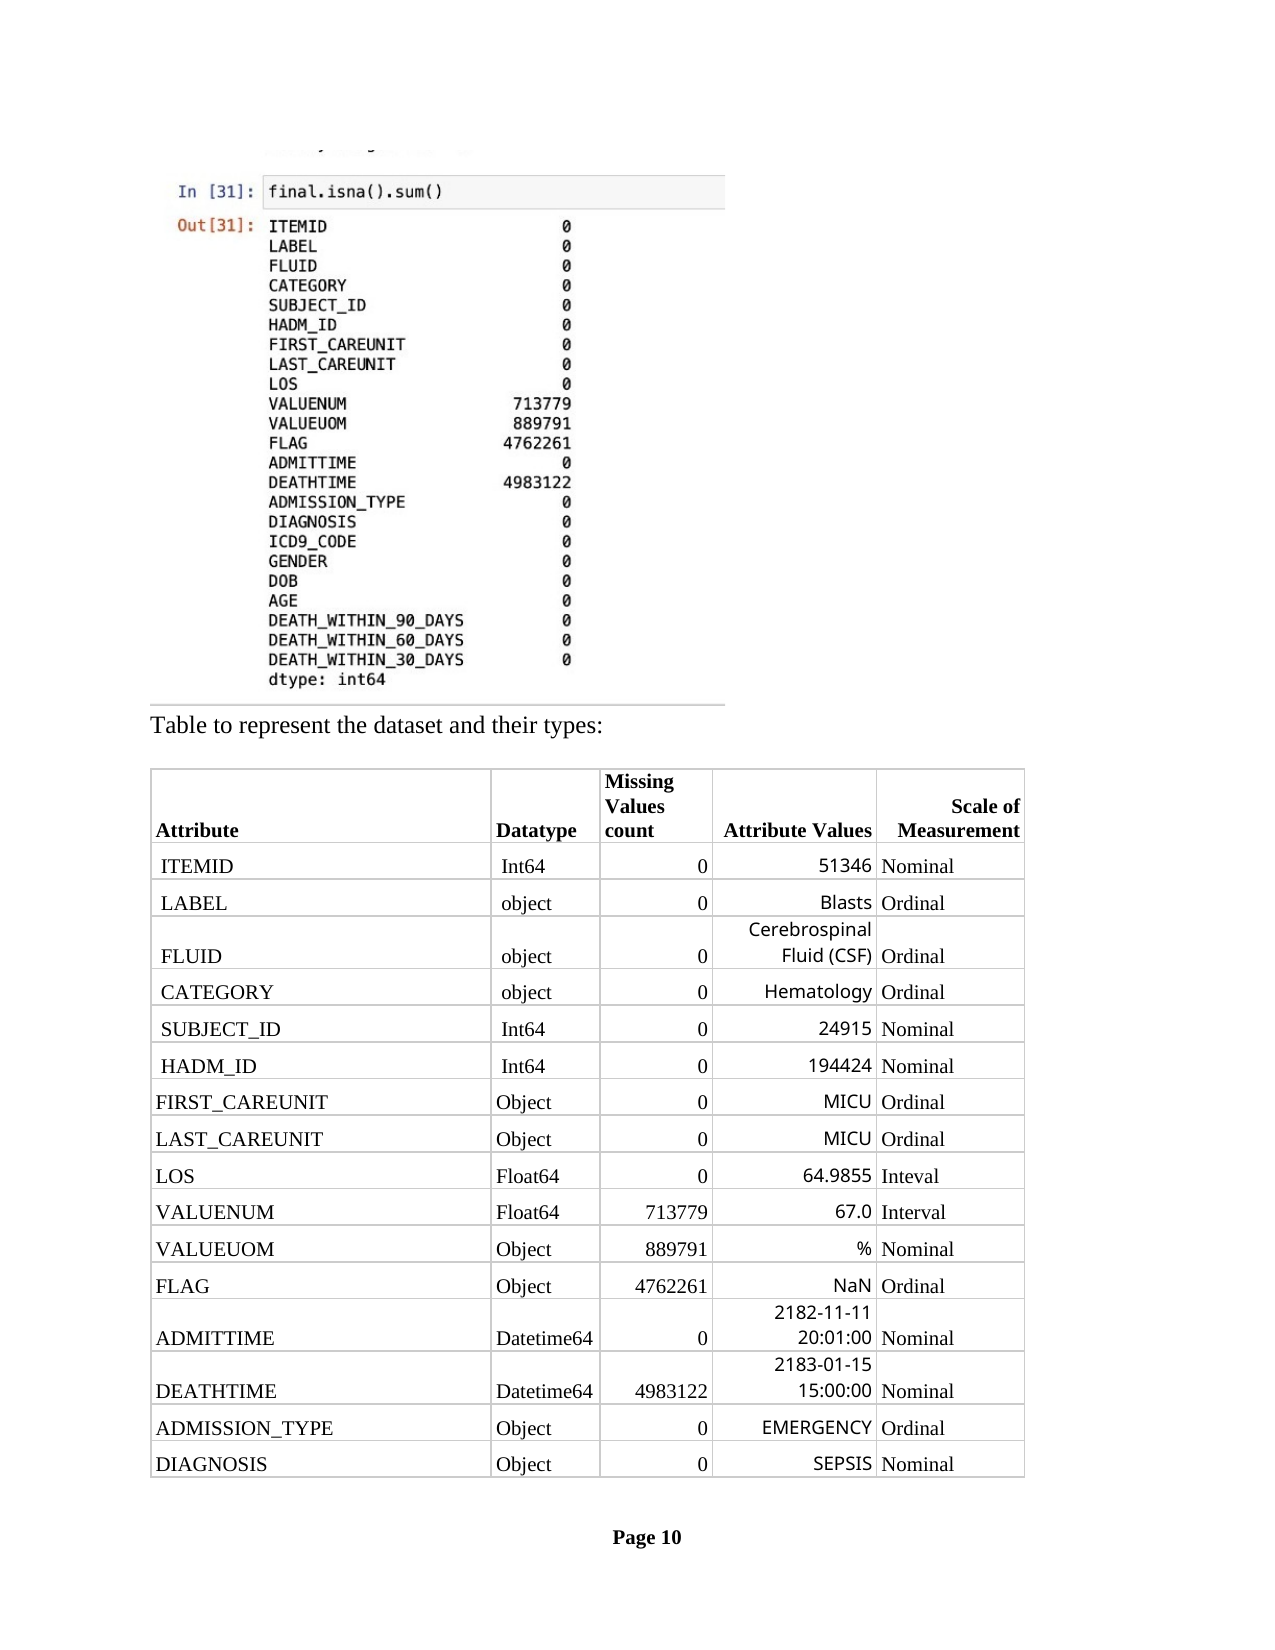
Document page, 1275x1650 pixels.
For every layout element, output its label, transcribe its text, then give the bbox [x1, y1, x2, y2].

table_cell object [492, 917, 599, 968]
table_cell 194424 [713, 1043, 876, 1078]
table_cell Ordinal [877, 969, 1024, 1004]
table_cell LABEL [152, 880, 490, 915]
table_cell DIAGNOSIS [152, 1441, 490, 1476]
table_cell 889791 [601, 1226, 712, 1261]
table_cell object [492, 880, 599, 915]
table_cell 67.0 [713, 1189, 876, 1224]
table_cell ITEMID [152, 843, 490, 878]
table_cell Nominal [877, 1441, 1024, 1476]
table_header Scale of Measurement [877, 770, 1024, 842]
table_cell EMERGENCY [713, 1405, 876, 1439]
table_cell Object [492, 1116, 599, 1151]
table_cell FLAG [152, 1263, 490, 1298]
table_cell Cerebrospinal Fluid (CSF) [713, 917, 876, 968]
table_cell Float64 [492, 1153, 599, 1188]
table_cell 0 [601, 1299, 712, 1350]
table_cell NaN [713, 1263, 876, 1298]
table_cell SEPSIS [713, 1441, 876, 1476]
table_cell Ordinal [877, 1263, 1024, 1298]
table_cell Ordinal [877, 917, 1024, 968]
table_cell MICU [713, 1079, 876, 1114]
table_cell Ordinal [877, 880, 1024, 915]
table_cell 0 [601, 969, 712, 1004]
table_cell object [492, 969, 599, 1004]
table_cell 0 [601, 880, 712, 915]
table_cell 51346 [713, 843, 876, 878]
table_cell VALUEUOM [152, 1226, 490, 1261]
table_cell 24915 [713, 1006, 876, 1041]
table_cell 0 [601, 1153, 712, 1188]
table_cell Int64 [492, 843, 599, 878]
table_cell Interval [877, 1189, 1024, 1224]
table_cell Object [492, 1263, 599, 1298]
table_cell ADMITTIME [152, 1299, 490, 1350]
table_cell % [713, 1226, 876, 1261]
table_header Attribute Values [713, 770, 876, 842]
table_cell Nominal [877, 1006, 1024, 1041]
table_cell Datetime64 [492, 1299, 599, 1350]
table_cell Ordinal [877, 1405, 1024, 1439]
table_cell 0 [601, 1441, 712, 1476]
table_cell 4983122 [601, 1352, 712, 1403]
table_cell Float64 [492, 1189, 599, 1224]
table_cell LAST_CAREUNIT [152, 1116, 490, 1151]
table_cell ADMISSION_TYPE [152, 1405, 490, 1439]
table_cell Nominal [877, 1043, 1024, 1078]
table_cell HADM_ID [152, 1043, 490, 1078]
table_cell LOS [152, 1153, 490, 1188]
picture [150, 150, 725, 711]
table_header Attribute [152, 770, 490, 842]
table_cell 64.9855 [713, 1153, 876, 1188]
table_cell 2183-01-15 15:00:00 [713, 1352, 876, 1403]
table_header Datatype [492, 770, 599, 842]
table_cell FIRST_CAREUNIT [152, 1079, 490, 1114]
table_cell 2182-11-11 20:01:00 [713, 1299, 876, 1350]
table_header Missing Values count [601, 770, 712, 842]
table_cell Ordinal [877, 1079, 1024, 1114]
table_cell Blasts [713, 880, 876, 915]
table_cell Object [492, 1226, 599, 1261]
table_cell DEATHTIME [152, 1352, 490, 1403]
table_cell Object [492, 1405, 599, 1439]
table_cell MICU [713, 1116, 876, 1151]
table_cell 0 [601, 1405, 712, 1439]
text Table to represent the dataset and their types: [150, 710, 1196, 739]
table_cell Nominal [877, 1352, 1024, 1403]
table_cell 0 [601, 1079, 712, 1114]
table_cell Datetime64 [492, 1352, 599, 1403]
table_cell CATEGORY [152, 969, 490, 1004]
table_cell Nominal [877, 1299, 1024, 1350]
table_cell SUBJECT_ID [152, 1006, 490, 1041]
table_cell 0 [601, 917, 712, 968]
table_cell Int64 [492, 1043, 599, 1078]
table_cell VALUENUM [152, 1189, 490, 1224]
table_cell Ordinal [877, 1116, 1024, 1151]
table_cell Inteval [877, 1153, 1024, 1188]
table_cell Hematology [713, 969, 876, 1004]
table_cell Int64 [492, 1006, 599, 1041]
table_cell FLUID [152, 917, 490, 968]
table_cell 0 [601, 843, 712, 878]
table_cell Object [492, 1441, 599, 1476]
table_cell 4762261 [601, 1263, 712, 1298]
table_cell Object [492, 1079, 599, 1114]
table_cell 713779 [601, 1189, 712, 1224]
table_cell Nominal [877, 843, 1024, 878]
table_cell 0 [601, 1116, 712, 1151]
table_cell 0 [601, 1043, 712, 1078]
table_cell Nominal [877, 1226, 1024, 1261]
table_cell 0 [601, 1006, 712, 1041]
